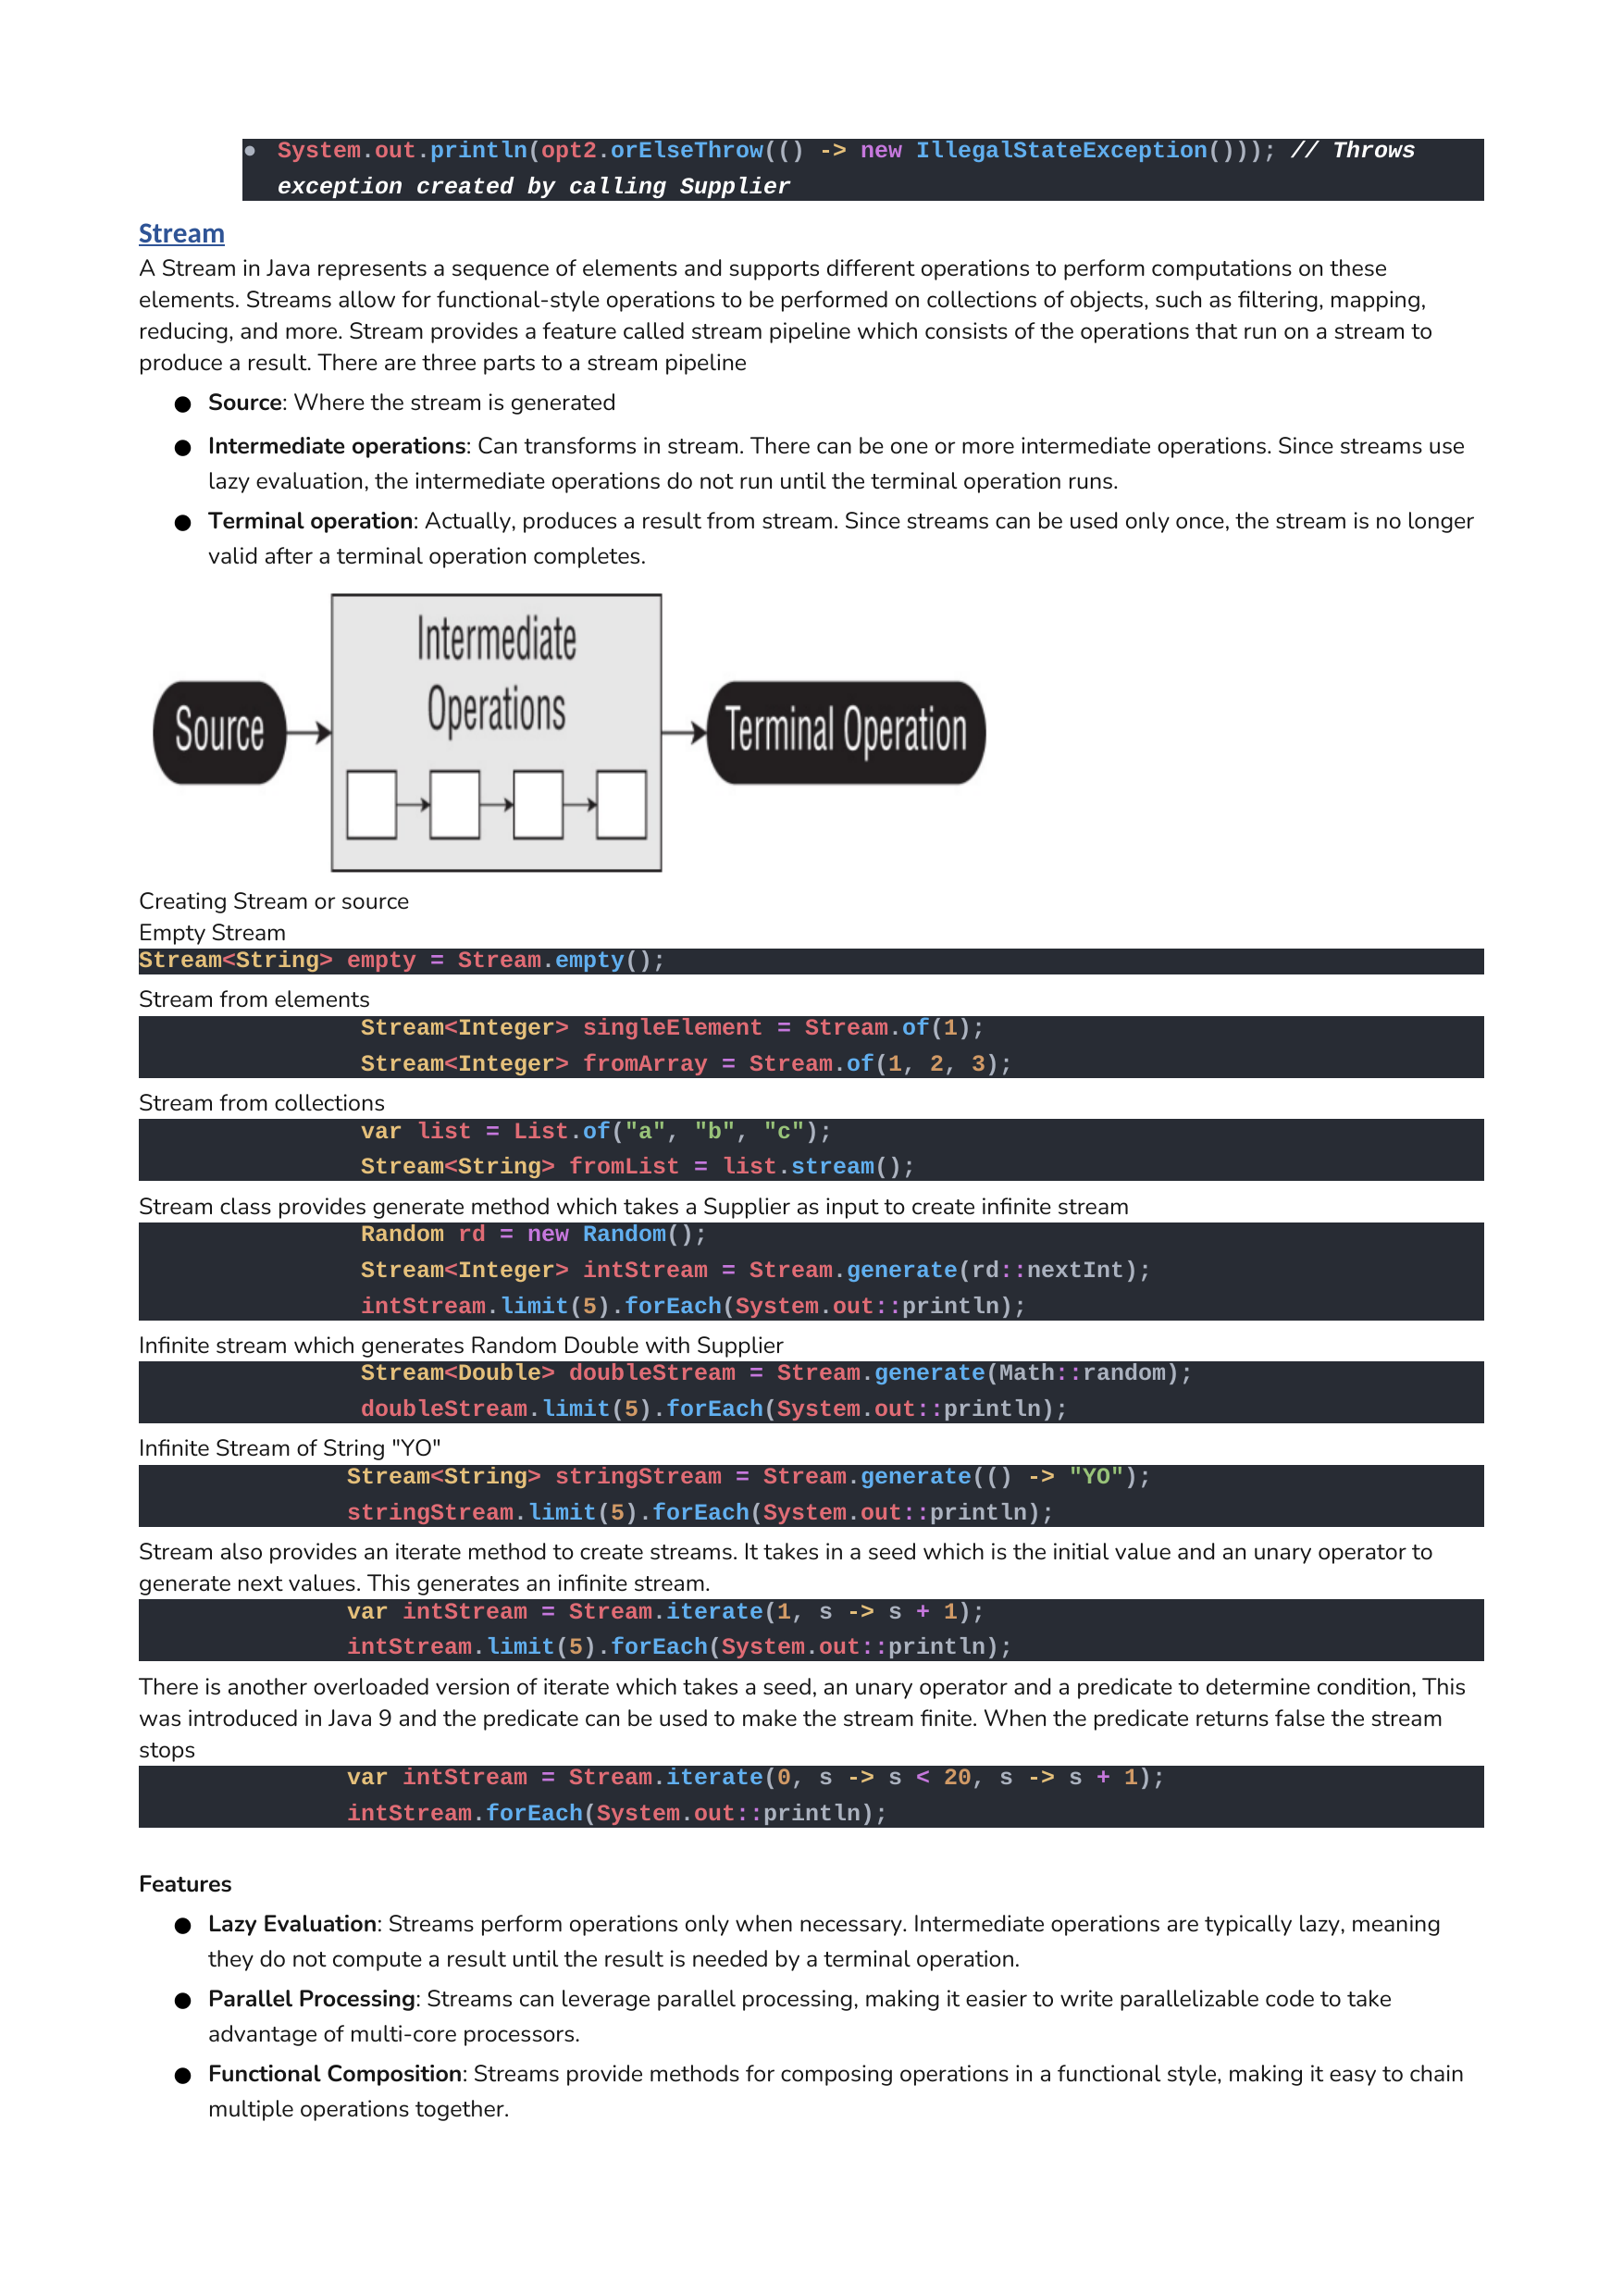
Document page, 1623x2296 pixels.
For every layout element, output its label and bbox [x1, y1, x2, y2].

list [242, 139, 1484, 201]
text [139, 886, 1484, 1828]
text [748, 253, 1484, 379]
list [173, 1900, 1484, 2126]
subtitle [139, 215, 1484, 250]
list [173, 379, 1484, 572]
picture [139, 579, 997, 878]
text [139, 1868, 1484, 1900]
